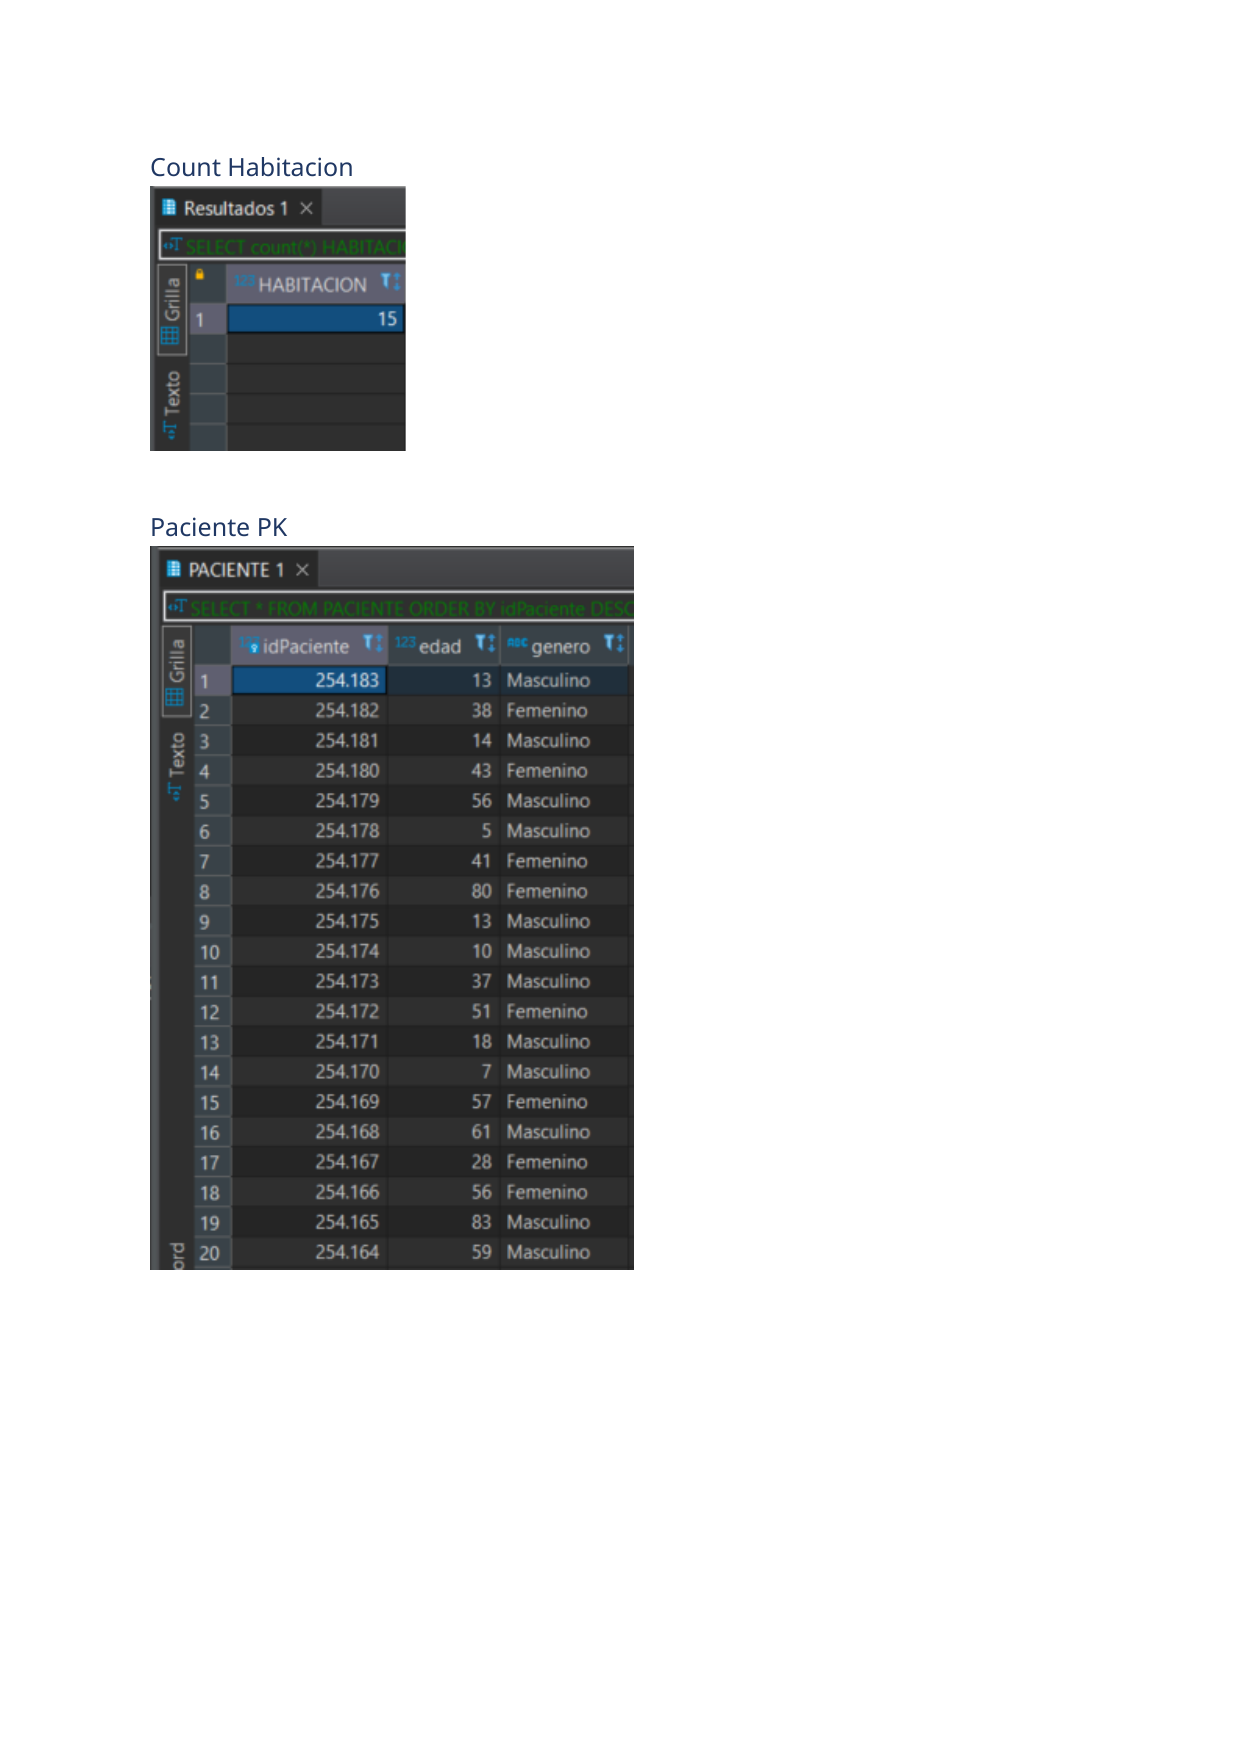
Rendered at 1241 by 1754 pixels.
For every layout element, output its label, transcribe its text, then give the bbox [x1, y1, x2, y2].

picture [150, 186, 406, 451]
subtitle Paciente PK [150, 510, 1090, 544]
subtitle Count Habitacion [150, 150, 1090, 184]
picture [150, 546, 634, 1270]
